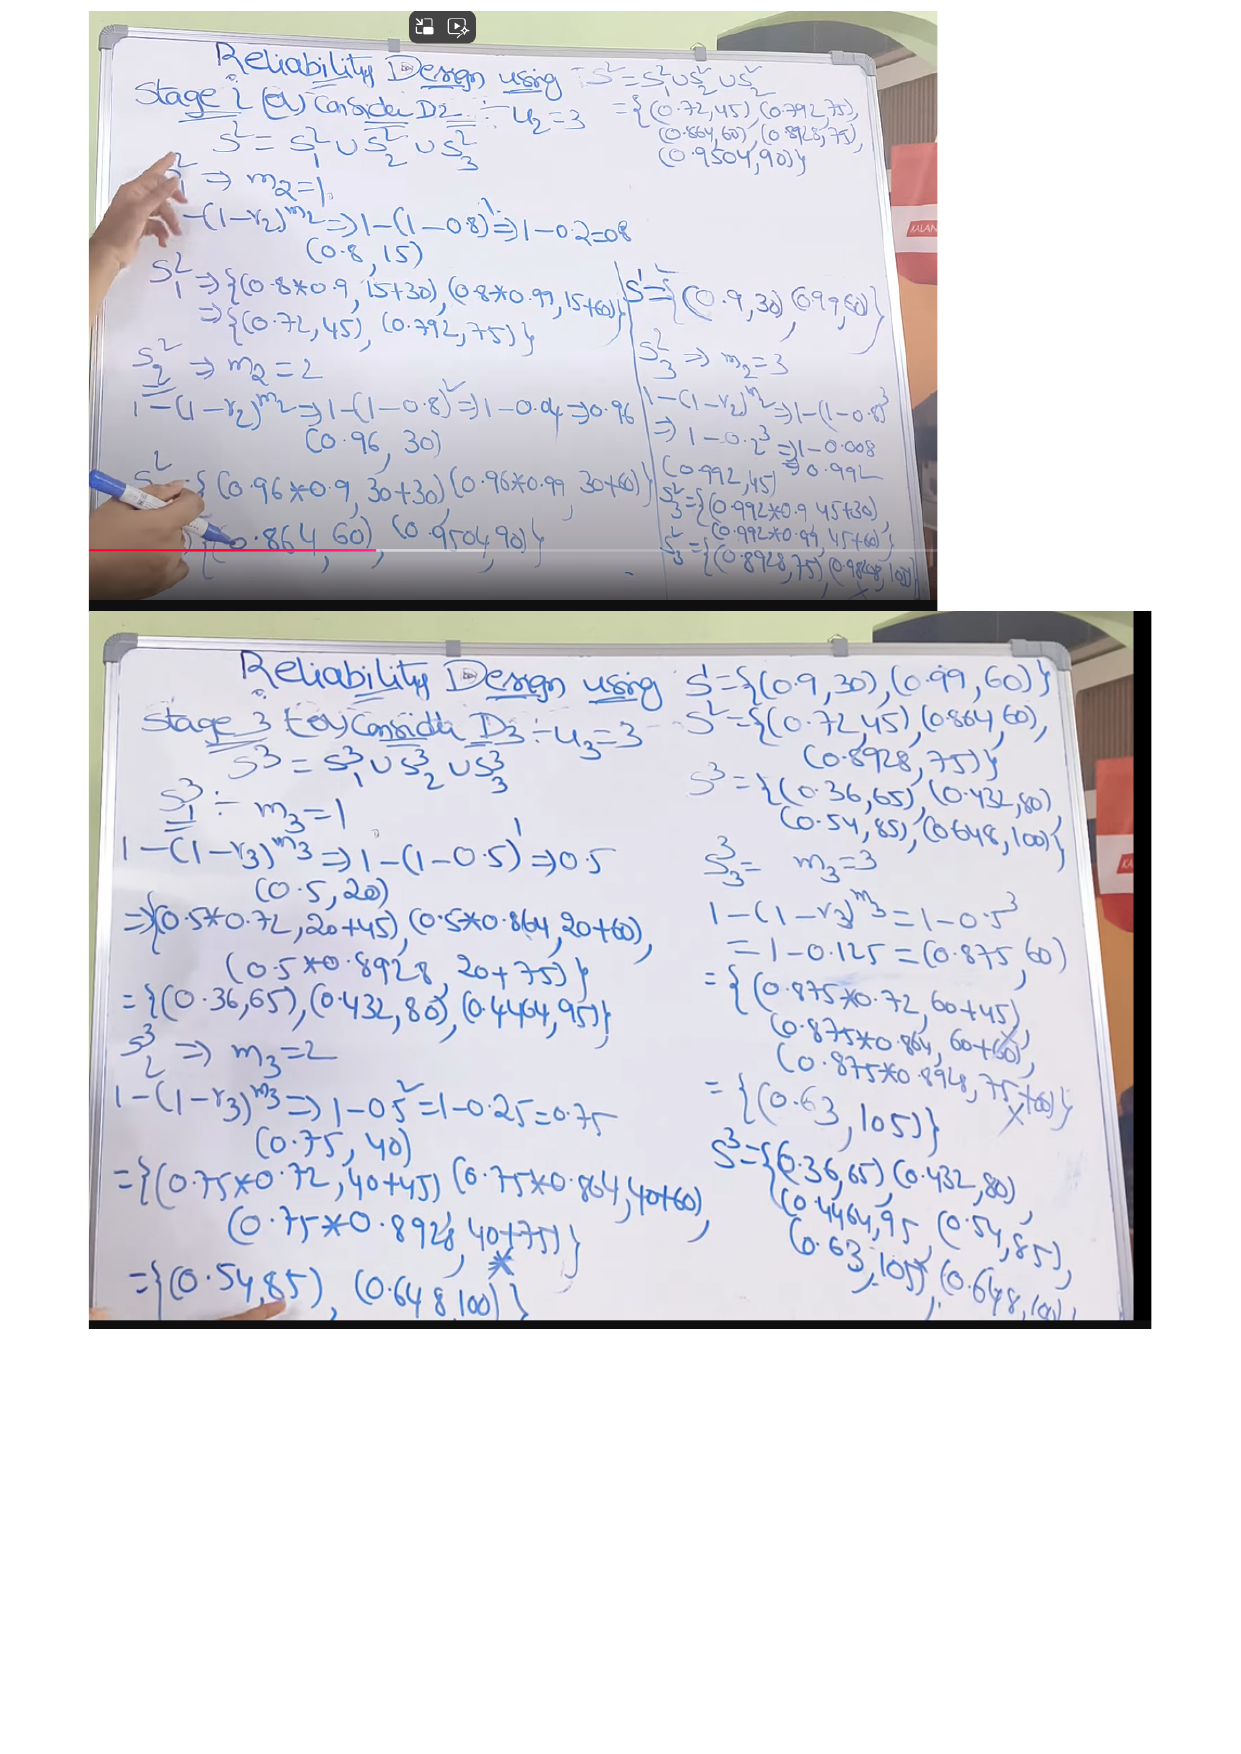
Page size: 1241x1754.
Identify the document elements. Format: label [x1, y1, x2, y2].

picture [88, 11, 1152, 1329]
